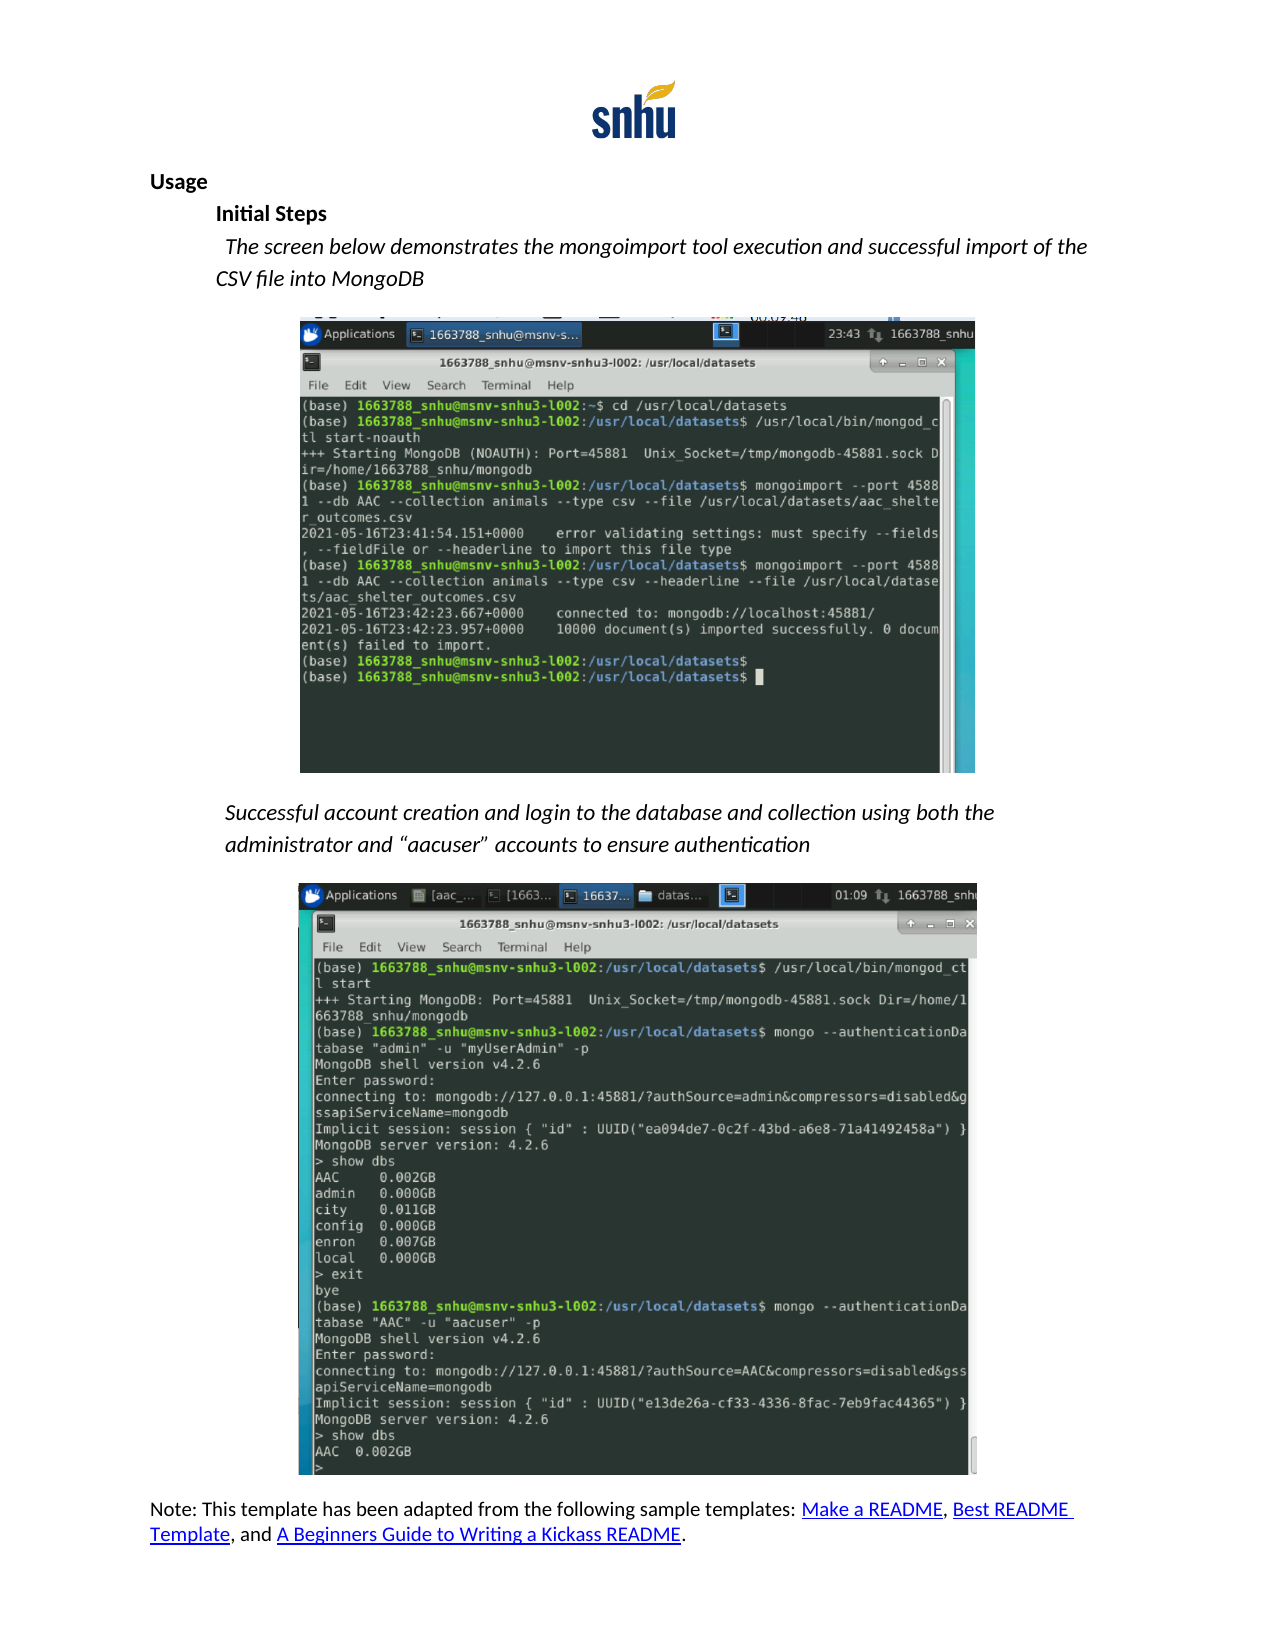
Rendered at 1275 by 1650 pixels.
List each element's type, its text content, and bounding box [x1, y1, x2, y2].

picture [298, 883, 977, 1475]
text The screen below demonstrates the mongoimport tool execution and successful import of the CSV file into MongoDB [216, 232, 1125, 292]
picture [300, 317, 976, 773]
text Successful account creation and login to the database and collection using both the administrator and “aacuser” accounts to ensure authentication [225, 798, 1125, 858]
picture [573, 75, 702, 147]
subtitle Usage [150, 167, 1125, 195]
subtitle Initial Steps [150, 199, 1125, 228]
